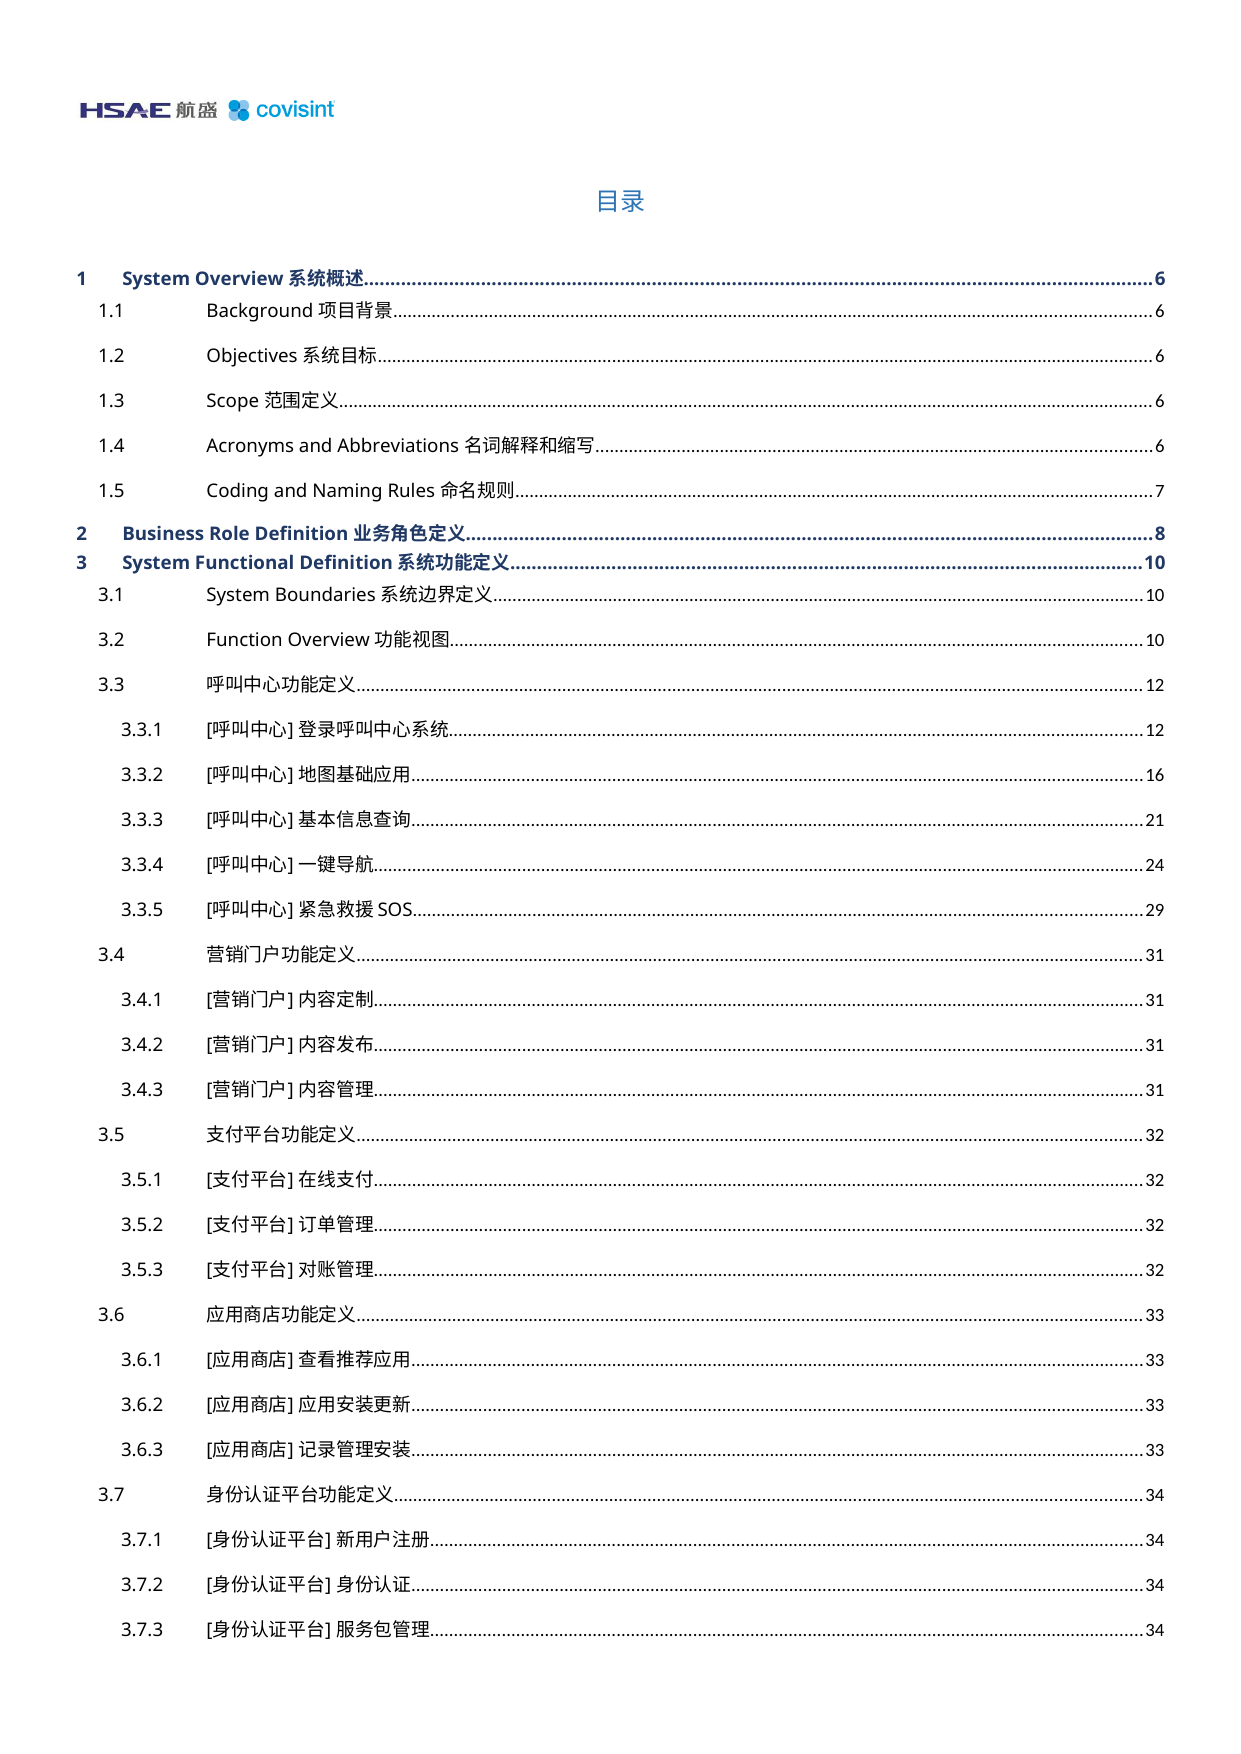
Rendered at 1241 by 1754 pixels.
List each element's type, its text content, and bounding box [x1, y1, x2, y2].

picture [228, 88, 335, 132]
picture [75, 89, 224, 132]
subtitle 目录 [75, 167, 1165, 232]
